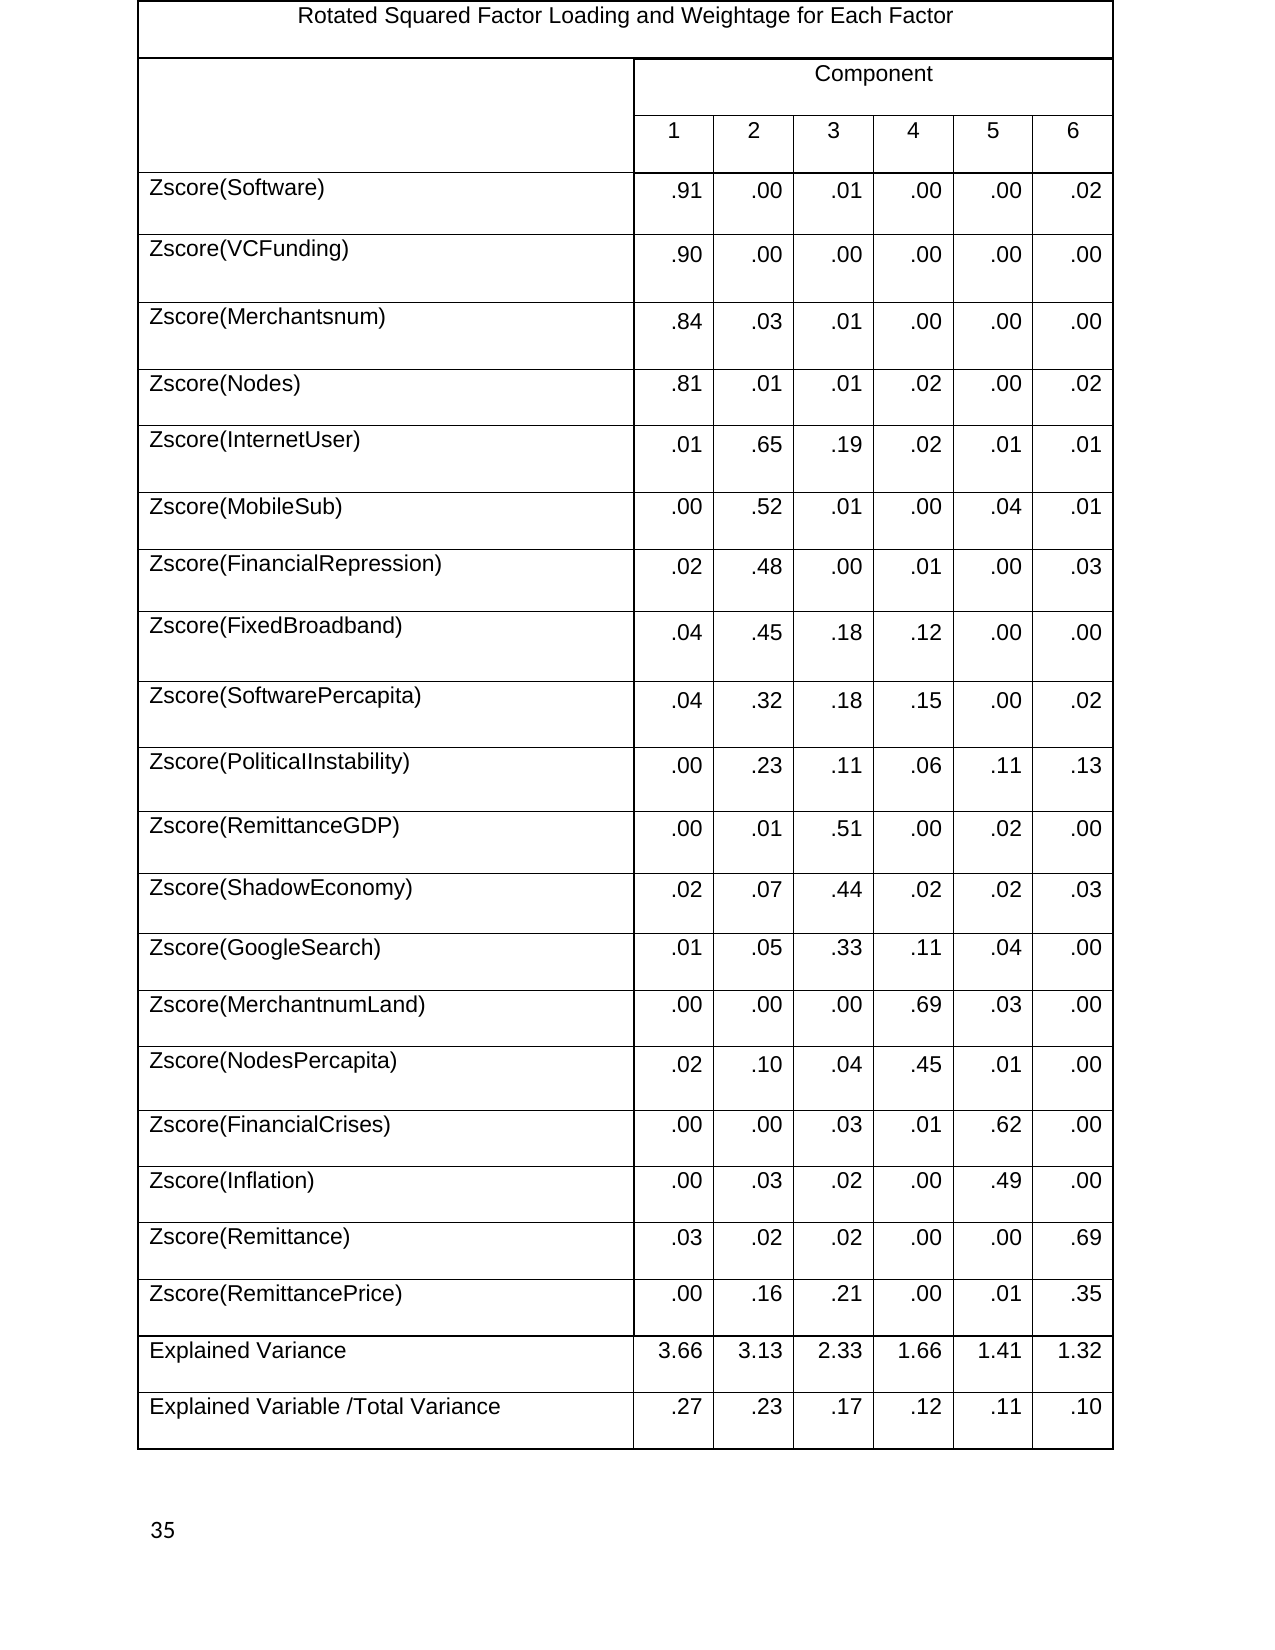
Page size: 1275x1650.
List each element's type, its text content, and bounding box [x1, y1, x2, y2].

table_cell .00 [954, 612, 1032, 681]
table_cell 1.41 [954, 1337, 1032, 1392]
table_cell .02 [635, 1047, 713, 1110]
table_cell .45 [714, 612, 793, 681]
table_cell .10 [1033, 1393, 1112, 1448]
table_cell 1.66 [874, 1337, 953, 1392]
table_cell .00 [635, 1167, 713, 1222]
table_cell .13 [1033, 748, 1112, 811]
table_cell .01 [714, 370, 793, 425]
table_cell Zscore(Remittance) [139, 1223, 633, 1279]
table_cell .00 [794, 235, 873, 302]
table_cell 2.33 [794, 1337, 873, 1392]
table_cell .52 [714, 493, 793, 549]
table_cell .03 [714, 1167, 793, 1222]
table_cell 6 [1033, 116, 1112, 172]
table_cell Zscore(RemittanceGDP) [139, 812, 633, 873]
table_cell .00 [954, 235, 1032, 302]
table_cell .07 [714, 874, 793, 932]
table_cell .00 [954, 682, 1032, 747]
table_cell .00 [954, 370, 1032, 425]
table_cell Component [635, 60, 1112, 115]
table_cell .12 [874, 1393, 953, 1448]
table_cell .01 [714, 812, 793, 873]
table_cell .00 [794, 550, 873, 611]
table_cell .27 [634, 1393, 713, 1448]
table_cell Zscore(RemittancePrice) [139, 1280, 633, 1335]
table_cell .00 [874, 1167, 953, 1222]
table_cell .02 [794, 1167, 873, 1222]
table_cell .01 [794, 493, 873, 549]
table_cell .00 [1033, 1111, 1112, 1166]
table_cell .35 [1033, 1280, 1112, 1335]
table_cell .01 [635, 934, 713, 989]
table_cell Zscore(Inflation) [139, 1167, 633, 1222]
table_cell .00 [635, 812, 713, 873]
table_cell .11 [954, 1393, 1032, 1448]
table_cell .23 [714, 748, 793, 811]
table_cell .12 [874, 612, 953, 681]
table_cell .48 [714, 550, 793, 611]
table_cell .33 [794, 934, 873, 989]
table_cell .00 [635, 1280, 713, 1335]
table_cell .04 [635, 612, 713, 681]
table_cell .19 [794, 426, 873, 492]
table_cell .00 [1033, 235, 1112, 302]
table_cell .69 [874, 991, 953, 1046]
table_cell 3 [794, 116, 873, 172]
table_cell .02 [794, 1223, 873, 1279]
table_cell .03 [635, 1223, 713, 1279]
table_cell .01 [794, 174, 873, 234]
table_cell .01 [874, 550, 953, 611]
table_cell .00 [1033, 303, 1112, 369]
table_cell .21 [794, 1280, 873, 1335]
table_cell .01 [954, 426, 1032, 492]
table_cell .91 [635, 174, 713, 234]
table_cell .00 [714, 235, 793, 302]
table_cell .03 [1033, 550, 1112, 611]
table_cell .10 [714, 1047, 793, 1110]
table_cell 4 [874, 116, 953, 172]
table_header Rotated Squared Factor Loading and Weightage for Each Factor [139, 2, 1112, 57]
table_cell Zscore(FixedBroadband) [139, 612, 633, 681]
table_cell 1 [635, 116, 713, 172]
table_cell Zscore(Nodes) [139, 370, 633, 425]
table_cell .02 [874, 874, 953, 932]
table_cell Zscore(Merchantsnum) [139, 303, 633, 369]
table_cell .65 [714, 426, 793, 492]
table_cell .51 [794, 812, 873, 873]
table_cell .15 [874, 682, 953, 747]
table_cell Zscore(SoftwarePercapita) [139, 682, 633, 747]
table_cell .00 [714, 174, 793, 234]
table_cell Zscore(ShadowEconomy) [139, 874, 633, 932]
table_cell .00 [714, 991, 793, 1046]
table_cell Zscore(Software) [139, 173, 633, 234]
table_cell .23 [714, 1393, 793, 1448]
table_cell .05 [714, 934, 793, 989]
table_cell Zscore(FinancialRepression) [139, 550, 633, 611]
table_cell .00 [1033, 1047, 1112, 1110]
table_cell .02 [874, 370, 953, 425]
table_cell Zscore(MerchantnumLand) [139, 991, 633, 1046]
table_cell 3.66 [634, 1337, 713, 1392]
table_cell .02 [635, 874, 713, 932]
table_cell .16 [714, 1280, 793, 1335]
table_cell .04 [954, 934, 1032, 989]
table_cell .00 [954, 174, 1032, 234]
table_cell .00 [1033, 1167, 1112, 1222]
table_cell .02 [714, 1223, 793, 1279]
table_cell .02 [1033, 682, 1112, 747]
table_cell .02 [874, 426, 953, 492]
table_cell .01 [874, 1111, 953, 1166]
table_cell .03 [1033, 874, 1112, 932]
table_cell .00 [1033, 934, 1112, 989]
table_cell .00 [635, 1111, 713, 1166]
table_cell .01 [954, 1047, 1032, 1110]
table_cell .01 [794, 370, 873, 425]
table_cell .00 [874, 493, 953, 549]
table_cell .04 [794, 1047, 873, 1110]
table_cell .00 [874, 235, 953, 302]
table_cell 5 [954, 116, 1032, 172]
table_cell .06 [874, 748, 953, 811]
table_cell .32 [714, 682, 793, 747]
table_cell .03 [794, 1111, 873, 1166]
table_cell Zscore(FinancialCrises) [139, 1111, 633, 1166]
table_cell .44 [794, 874, 873, 932]
table_cell .00 [714, 1111, 793, 1166]
table_cell 3.13 [714, 1337, 793, 1392]
table_cell .00 [635, 493, 713, 549]
table_cell .90 [635, 235, 713, 302]
table_cell .00 [874, 812, 953, 873]
table_cell .00 [874, 1280, 953, 1335]
table_cell .11 [794, 748, 873, 811]
table_cell .84 [635, 303, 713, 369]
table_cell Zscore(MobileSub) [139, 493, 633, 549]
table_cell Zscore(InternetUser) [139, 426, 633, 492]
table_cell .11 [874, 934, 953, 989]
table_cell .02 [1033, 370, 1112, 425]
table_cell Zscore(GoogleSearch) [139, 934, 633, 989]
table_cell .00 [954, 303, 1032, 369]
table_cell .00 [954, 550, 1032, 611]
table_cell .00 [874, 174, 953, 234]
table_cell .02 [954, 874, 1032, 932]
table_cell 1.32 [1033, 1337, 1112, 1392]
table_cell .00 [635, 748, 713, 811]
table_cell .02 [1033, 174, 1112, 234]
table_cell .49 [954, 1167, 1032, 1222]
table_cell .62 [954, 1111, 1032, 1166]
table_cell .00 [874, 303, 953, 369]
table_cell .00 [1033, 612, 1112, 681]
table_cell 2 [714, 116, 793, 172]
table_cell .03 [714, 303, 793, 369]
table_cell Explained Variance [139, 1337, 633, 1392]
table_cell .00 [794, 991, 873, 1046]
table_cell .04 [954, 493, 1032, 549]
table_cell .81 [635, 370, 713, 425]
table_cell Zscore(VCFunding) [139, 235, 633, 302]
table_cell .01 [1033, 493, 1112, 549]
table_cell .18 [794, 682, 873, 747]
table_cell Explained Variable /Total Variance [139, 1393, 633, 1448]
table_cell .00 [1033, 812, 1112, 873]
table_cell .69 [1033, 1223, 1112, 1279]
table_cell .01 [635, 426, 713, 492]
table_cell .18 [794, 612, 873, 681]
table_cell .01 [1033, 426, 1112, 492]
table_cell .03 [954, 991, 1032, 1046]
table_cell .02 [635, 550, 713, 611]
table_cell .02 [954, 812, 1032, 873]
table_cell [139, 59, 633, 172]
table_cell Zscore(NodesPercapita) [139, 1047, 633, 1110]
table_cell .00 [954, 1223, 1032, 1279]
table_cell .01 [954, 1280, 1032, 1335]
table_cell .00 [1033, 991, 1112, 1046]
table_cell .00 [635, 991, 713, 1046]
table_cell .11 [954, 748, 1032, 811]
table_cell .01 [794, 303, 873, 369]
table_cell Zscore(PoliticaIInstability) [139, 748, 633, 811]
table_cell .04 [635, 682, 713, 747]
table_cell .00 [874, 1223, 953, 1279]
table_cell .45 [874, 1047, 953, 1110]
table_cell .17 [794, 1393, 873, 1448]
